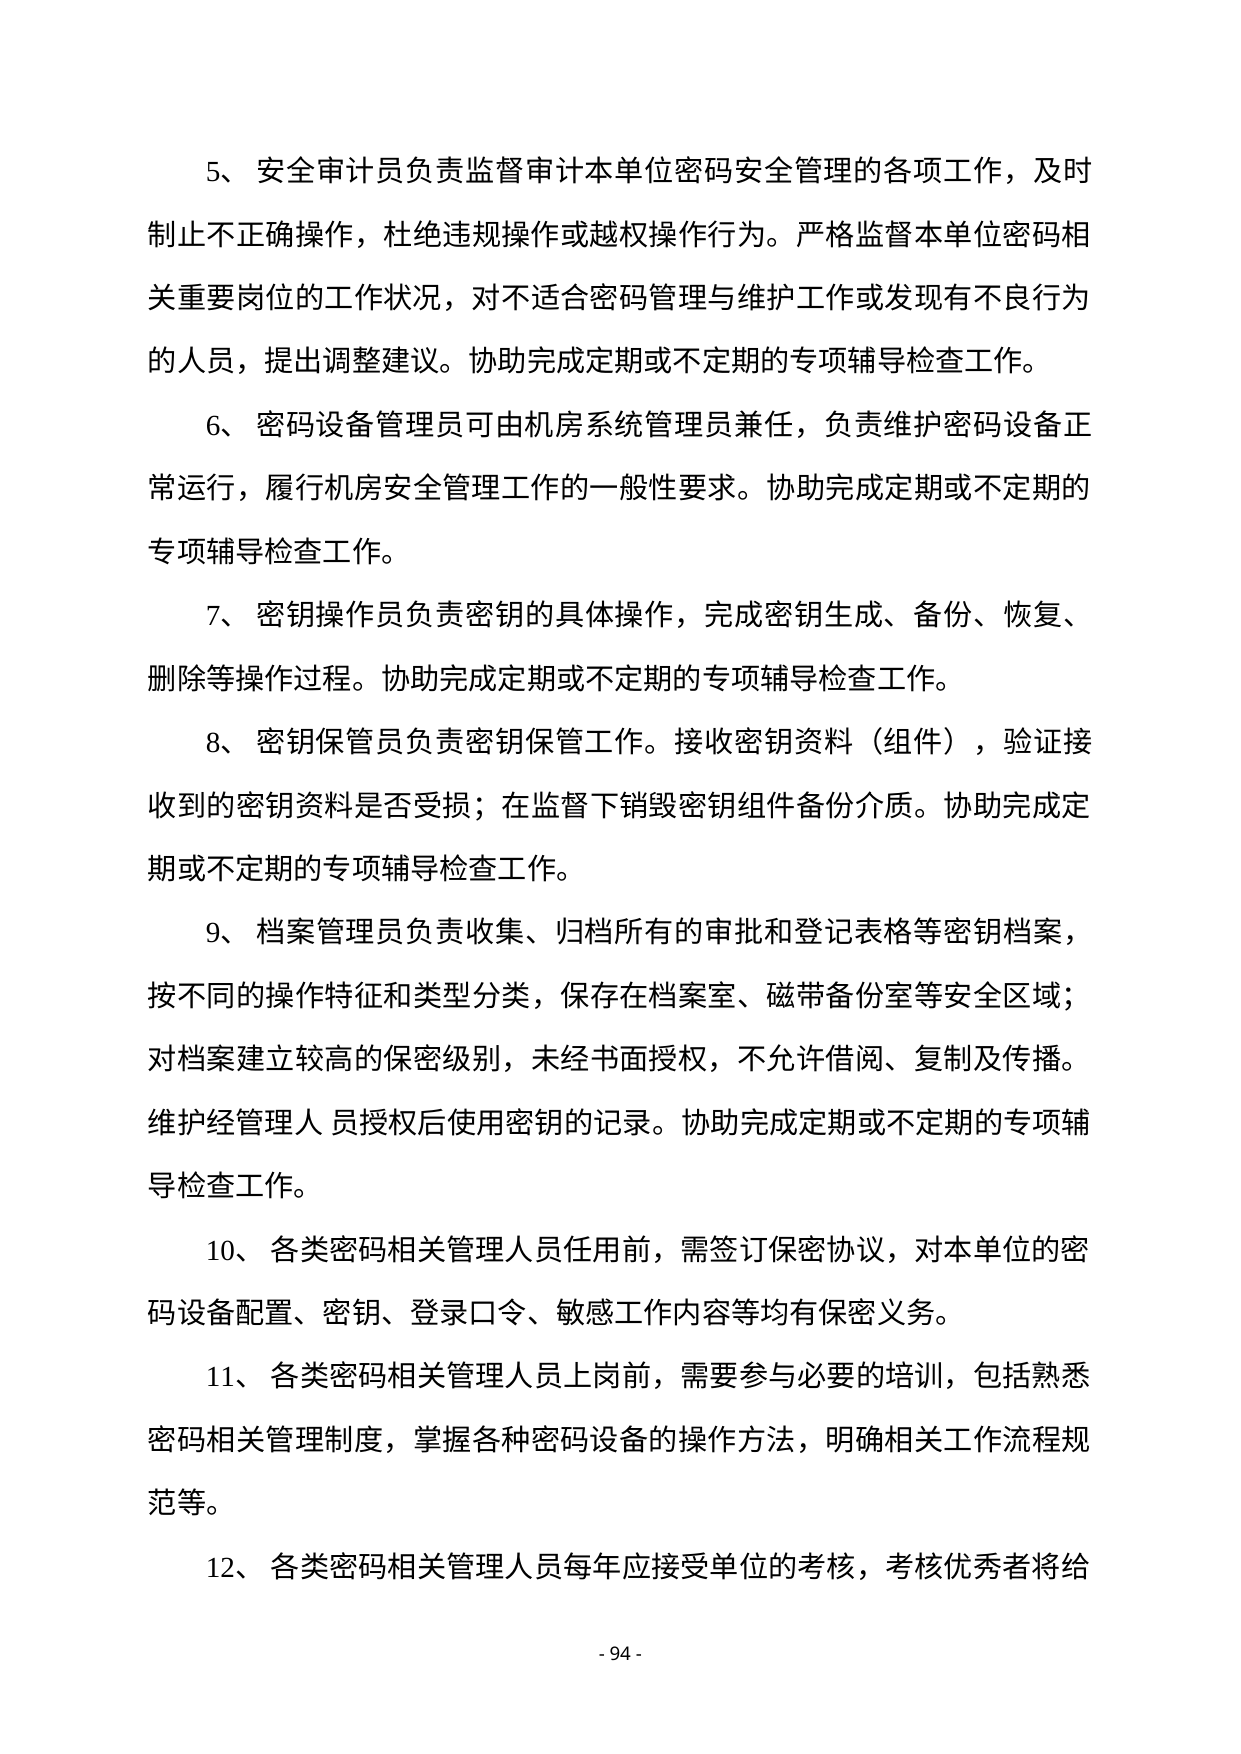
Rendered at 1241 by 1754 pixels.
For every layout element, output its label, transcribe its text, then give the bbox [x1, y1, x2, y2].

list 密钥操作员负责密钥的具体操作，完成密钥生成、备份、恢复、删除等操作过程。协助完成定期或不定期的专项辅导检查工作。 [148, 592, 1092, 697]
list 密码设备管理员可由机房系统管理员兼任，负责维护密码设备正常运行，履行机房安全管理工作的一般性要求。协助完成定期或不定期的专项辅导检查工作。 [148, 401, 1092, 571]
list 各类密码相关管理人员上岗前，需要参与必要的培训，包括熟悉密码相关管理制度，掌握各种密码设备的操作方法，明确相关工作流程规范等。 [148, 1353, 1092, 1522]
list 安全审计员负责监督审计本单位密码安全管理的各项工作，及时制止不正确操作，杜绝违规操作或越权操作行为。严格监督本单位密码相关重要岗位的工作状况，对不适合密码管理与维护工作或发现有不良行为的人员，提出调整建议。协助完成定期或不定期的专项辅导检查工作。 [148, 148, 1092, 380]
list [148, 1543, 1092, 1586]
list 档案管理员负责收集、归档所有的审批和登记表格等密钥档案，按不同的操作特征和类型分类，保存在档案室、磁带备份室等安全区域；对档案建立较高的保密级别，未经书面授权，不允许借阅、复制及传播。维护经管理人 员授权后使用密钥的记录。协助完成定期或不定期的专项辅导检查工作。 [148, 909, 1092, 1205]
list 密钥保管员负责密钥保管工作。接收密钥资料（组件），验证接收到的密钥资料是否受损；在监督下销毁密钥组件备份介质。协助完成定期或不定期的专项辅导检查工作。 [148, 719, 1092, 888]
list 各类密码相关管理人员任用前，需签订保密协议，对本单位的密码设备配置、密钥、登录口令、敏感工作内容等均有保密义务。 [148, 1226, 1092, 1332]
